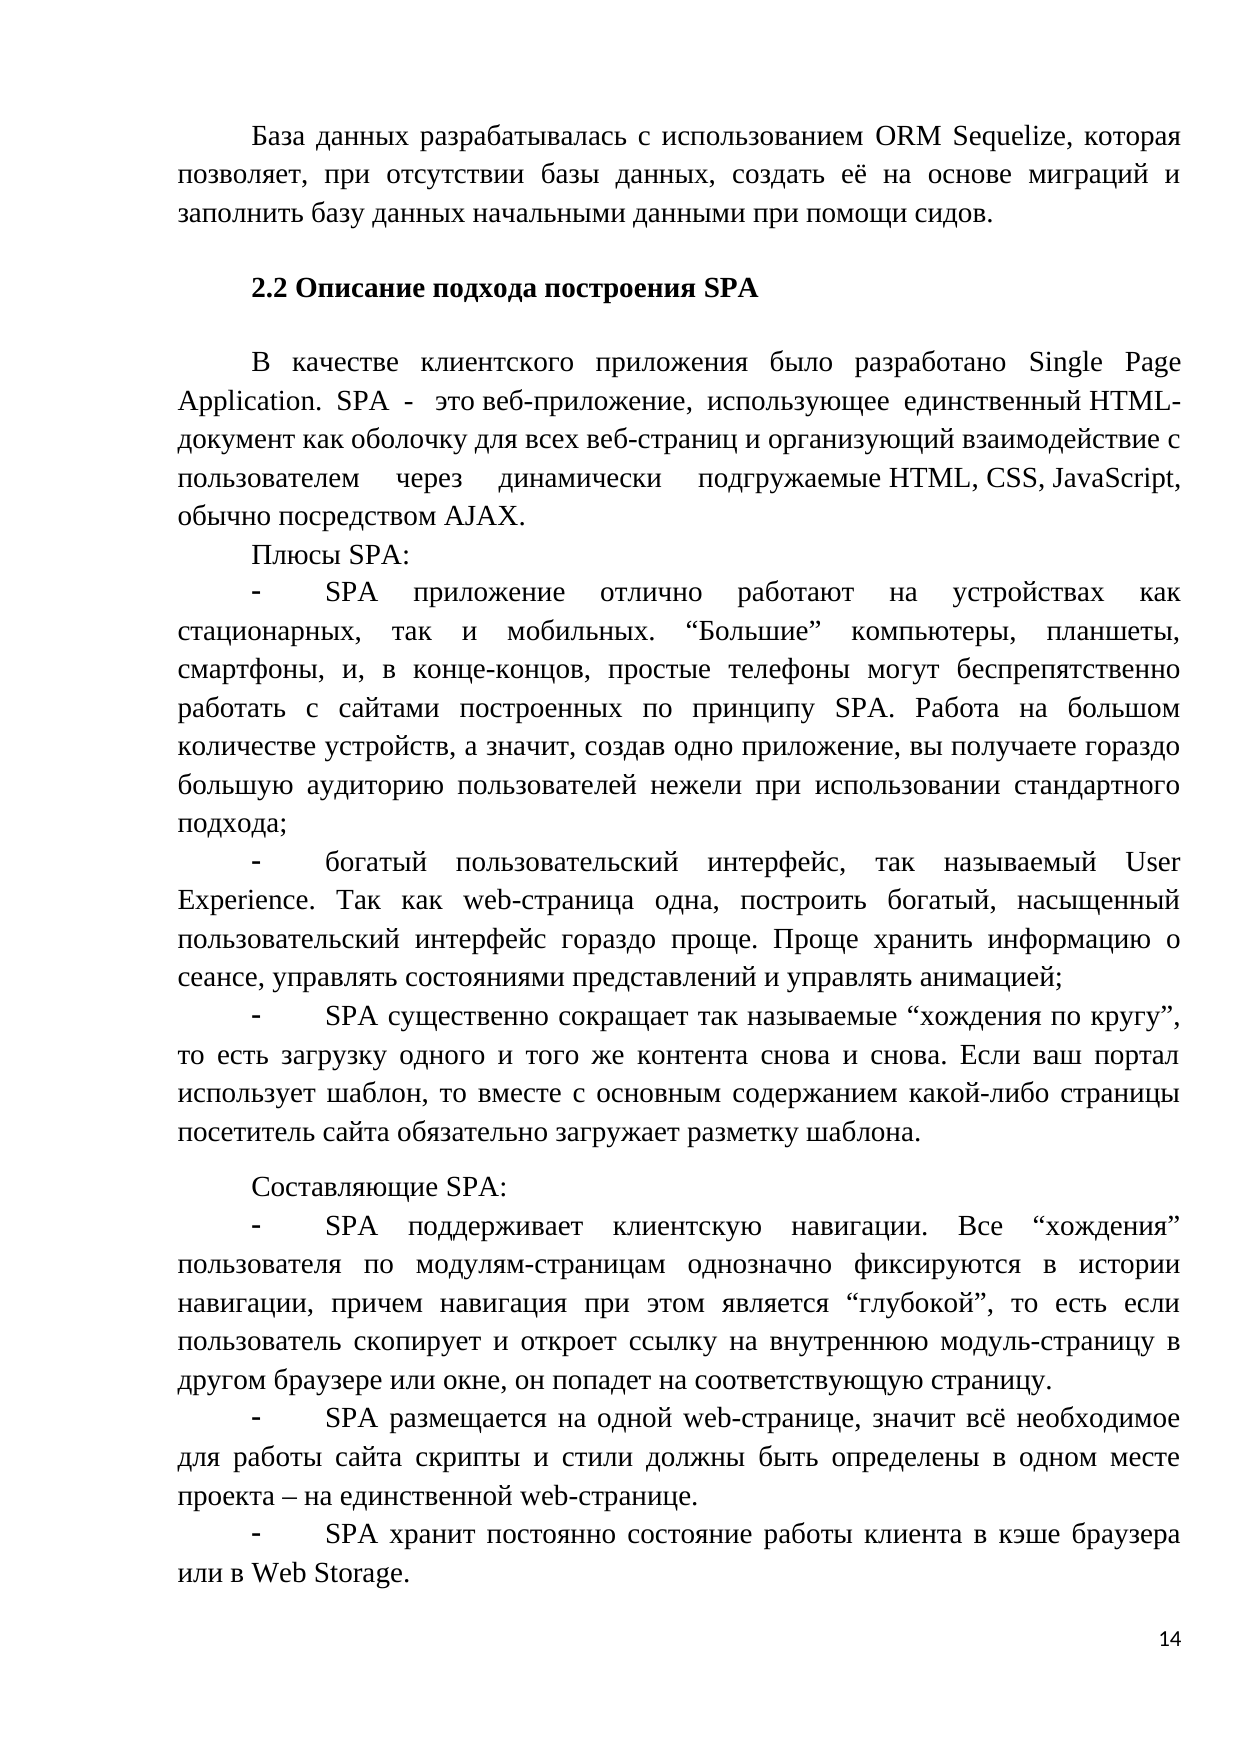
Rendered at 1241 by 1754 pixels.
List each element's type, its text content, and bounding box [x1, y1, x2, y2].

list SPA приложение отлично работают на устройствах как стационарных, так и мобильных. “Большие” компьютеры, планшеты, смартфоны, и, в конце-концов, простые телефоны могут беспрепятственно работать с сайтами построенных по принципу SPA. Работа на большом количестве устройств, а значит, создав одно приложение, вы получаете гораздо большую аудиторию пользователей нежели при использовании стандартного подхода; [177, 574, 1181, 839]
list SPA существенно сокращает так называемые “хождения по кругу”, то есть загрузку одного и того же контента снова и снова. Если ваш портал использует шаблон, то вместе с основным содержанием какой-либо страницы посетитель сайта обязательно загружает разметку шаблона. [177, 998, 1181, 1147]
text Составляющие SPA: [177, 1169, 1181, 1203]
list SPA хранит постоянно состояние работы клиента в кэше браузера или в Web Storage. [177, 1516, 1181, 1588]
list богатый пользовательский интерфейс, так называемый User Experience. Так как web-страница одна, построить богатый, насыщенный пользовательский интерфейс гораздо проще. Проще хранить информацию о сеансе, управлять состояниями представлений и управлять анимацией; [177, 844, 1181, 993]
list SPA поддерживает клиентскую навигации. Все “хождения” пользователя по модулям-страницам однозначно фиксируются в истории навигации, причем навигация при этом является “глубокой”, то есть если пользователь скопирует и откроет ссылку на внутреннюю модуль-страницу в другом браузере или окне, он попадет на соответствующую страницу. [177, 1208, 1181, 1395]
text Плюсы SPA: [177, 537, 1181, 571]
text В качестве клиентского приложения было разработано Single Page Application. SPA - это веб-приложение, использующее единственный HTML-документ как оболочку для всех веб-страниц и организующий взаимодействие с пользователем через динамически подгружаемые HTML, CSS, JavaScript, обычно посредством AJAX. [177, 344, 1181, 532]
text База данных разрабатывалась с использованием ORM Sequelize, которая позволяет, при отсутствии базы данных, создать её на основе миграций и заполнить базу данных начальными данными при помощи сидов. [177, 118, 1181, 229]
list Описание подхода построения SPA [251, 271, 1181, 304]
list SPA размещается на одной web-странице, значит всё необходимое для работы сайта скрипты и стили должны быть определены в одном месте проекта – на единственной web-странице. [177, 1400, 1181, 1511]
